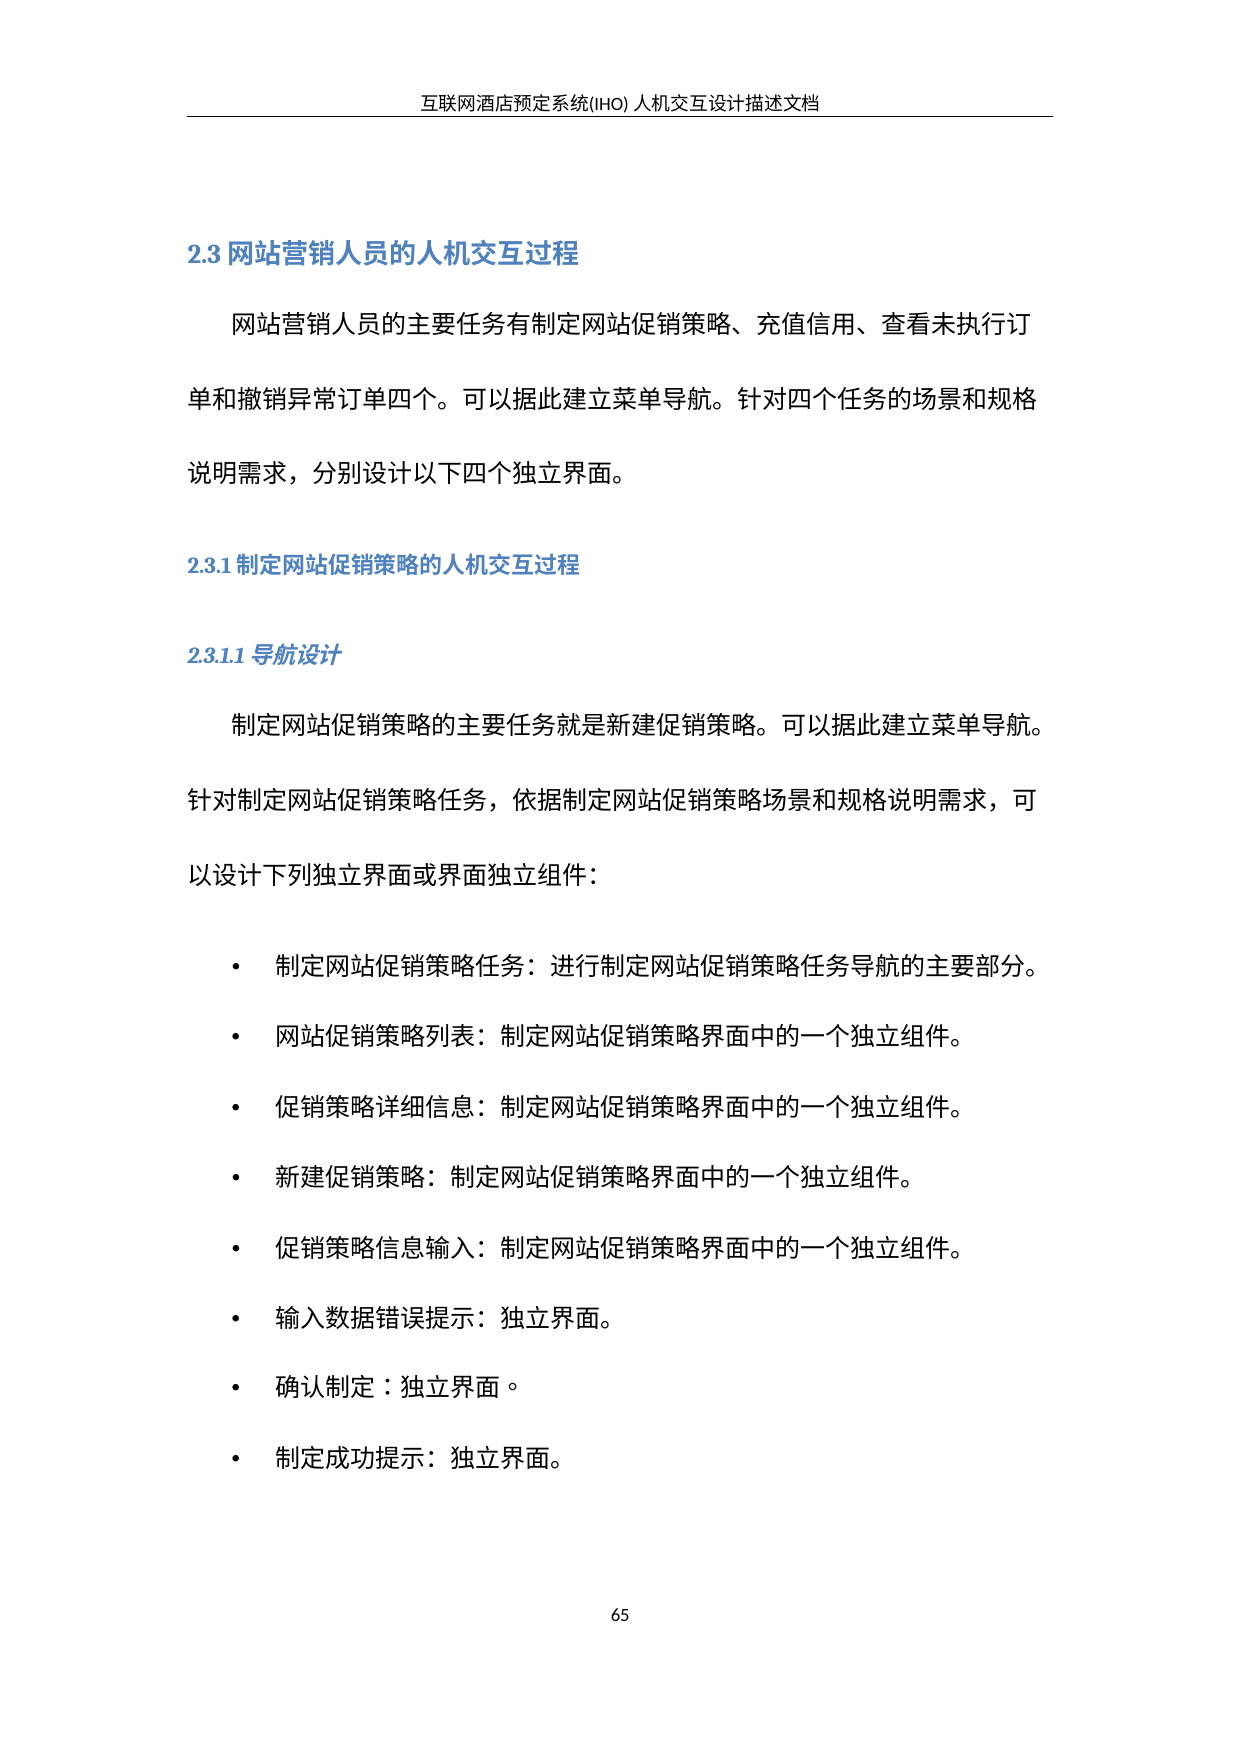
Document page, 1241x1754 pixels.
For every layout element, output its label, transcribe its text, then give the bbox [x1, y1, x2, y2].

text 制定网站促销策略的主要任务就是新建促销策略。可以据此建立菜单导航。针对制定网站促销策略任务，依据制定网站促销策略场景和规格说明需求，可以设计下列独立界面或界面独立组件： [187, 691, 1053, 906]
list 制定成功提示：独立界面。 [187, 1424, 1053, 1489]
subtitle 2.3.1制定网站促销策略的人机交互过程 [187, 531, 1053, 596]
list 新建促销策略：制定网站促销策略界面中的一个独立组件。 [187, 1143, 1053, 1208]
list 促销策略详细信息：制定网站促销策略界面中的一个独立组件。 [187, 1073, 1053, 1138]
subtitle 2.3 网站营销人员的人机交互过程 [187, 219, 1053, 284]
list 促销策略信息输入：制定网站促销策略界面中的一个独立组件。 [187, 1214, 1053, 1279]
subtitle 2.3.1.1导航设计 [187, 621, 1053, 686]
list 输入数据错误提示：独立界面。 [187, 1284, 1053, 1349]
list 确认制定：独立界面。 [187, 1354, 1053, 1419]
list 网站促销策略列表：制定网站促销策略界面中的一个独立组件。 [187, 1002, 1053, 1067]
list 制定网站促销策略任务：进行制定网站促销策略任务导航的主要部分。 [187, 932, 1053, 997]
text 网站营销人员的主要任务有制定网站促销策略、充值信用、查看未执行订单和撤销异常订单四个。可以据此建立菜单导航。针对四个任务的场景和规格说明需求，分别设计以下四个独立界面。 [187, 290, 1053, 504]
